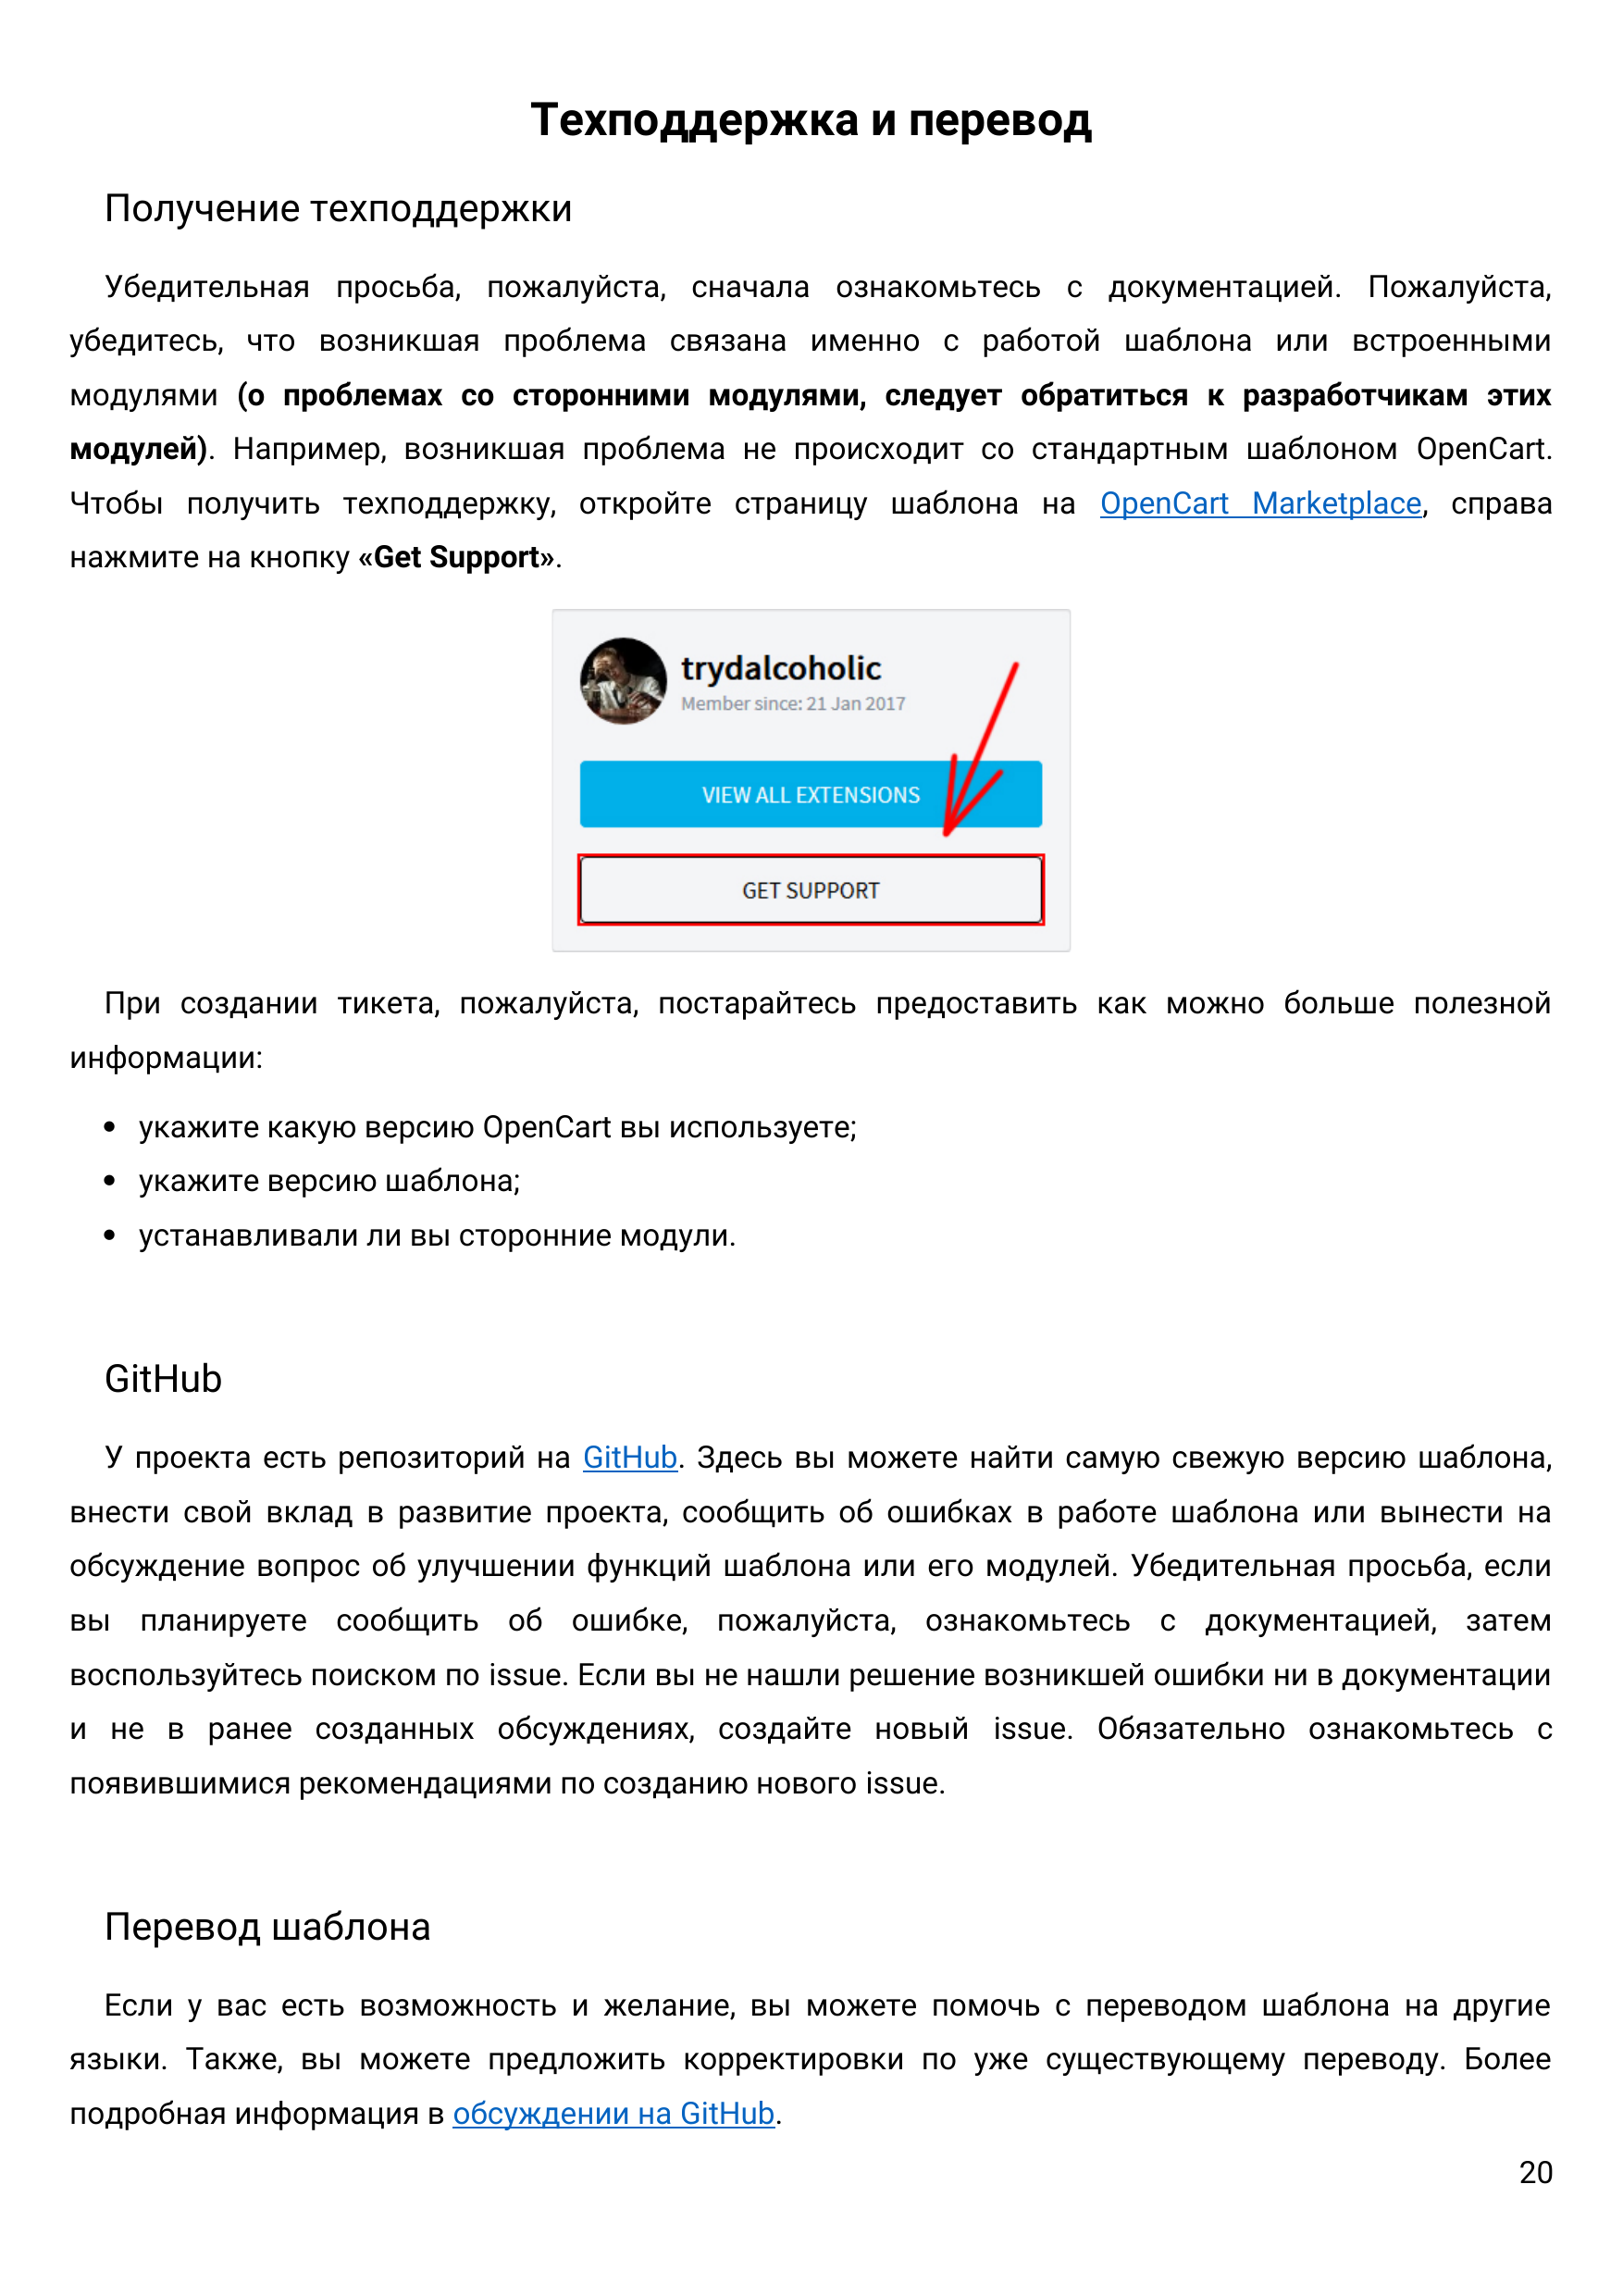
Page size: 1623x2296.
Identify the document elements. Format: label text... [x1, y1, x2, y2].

picture [551, 609, 1072, 952]
list устанавливали ли вы сторонние модули. [104, 1218, 1554, 1253]
text Техподдержка и перевод [69, 93, 1554, 147]
list укажите версию шаблона; [104, 1163, 1554, 1199]
text GitHub [69, 1357, 1554, 1402]
text У проекта есть репозиторий на GitHub. Здесь вы можете найти самую свежую версию шаблона, внести свой вклад в развитие проекта, сообщить об ошибках в работе шаблона или вынести на обсуждение вопрос об улучшении функций шаблона или его модулей. Убедительная просьба, если вы планируете сообщить об ошибке, пожалуйста, ознакомьтесь с документацией, затем воспользуйтесь поиском по issue. Если вы не нашли решение возникшей ошибки ни в документации и не в ранее созданных обсуждениях, создайте новый issue. Обязательно ознакомьтесь с появившимися рекомендациями по созданию нового issue. [69, 1440, 1554, 1801]
text Получение техподдержки [104, 185, 1554, 230]
list укажите какую версию OpenCart вы используете; [104, 1109, 1554, 1145]
text Убедительная просьба, пожалуйста, сначала ознакомьтесь с документацией. Пожалуйста, убедитесь, что возникшая проблема связана именно с работой шаблона или встроенными модулями (о проблемах со сторонними модулями, следует обратиться к разработчикам этих модулей). Например, возникшая проблема не происходит со стандартным шаблоном OpenCart. Чтобы получить техподдержку, откройте страницу шаблона на OpenCart Marketplace, справа нажмите на кнопку «Get Support». [69, 268, 1554, 576]
text Перевод шаблона [69, 1904, 1554, 1949]
text Если у вас есть возможность и желание, вы можете помочь с переводом шаблона на другие языки. Также, вы можете предложить корректировки по уже существующему переводу. Более подробная информация в обсуждении на GitHub. [69, 1987, 1554, 2131]
text При создании тикета, пожалуйста, постарайтесь предоставить как можно больше полезной информации: [69, 986, 1554, 1075]
